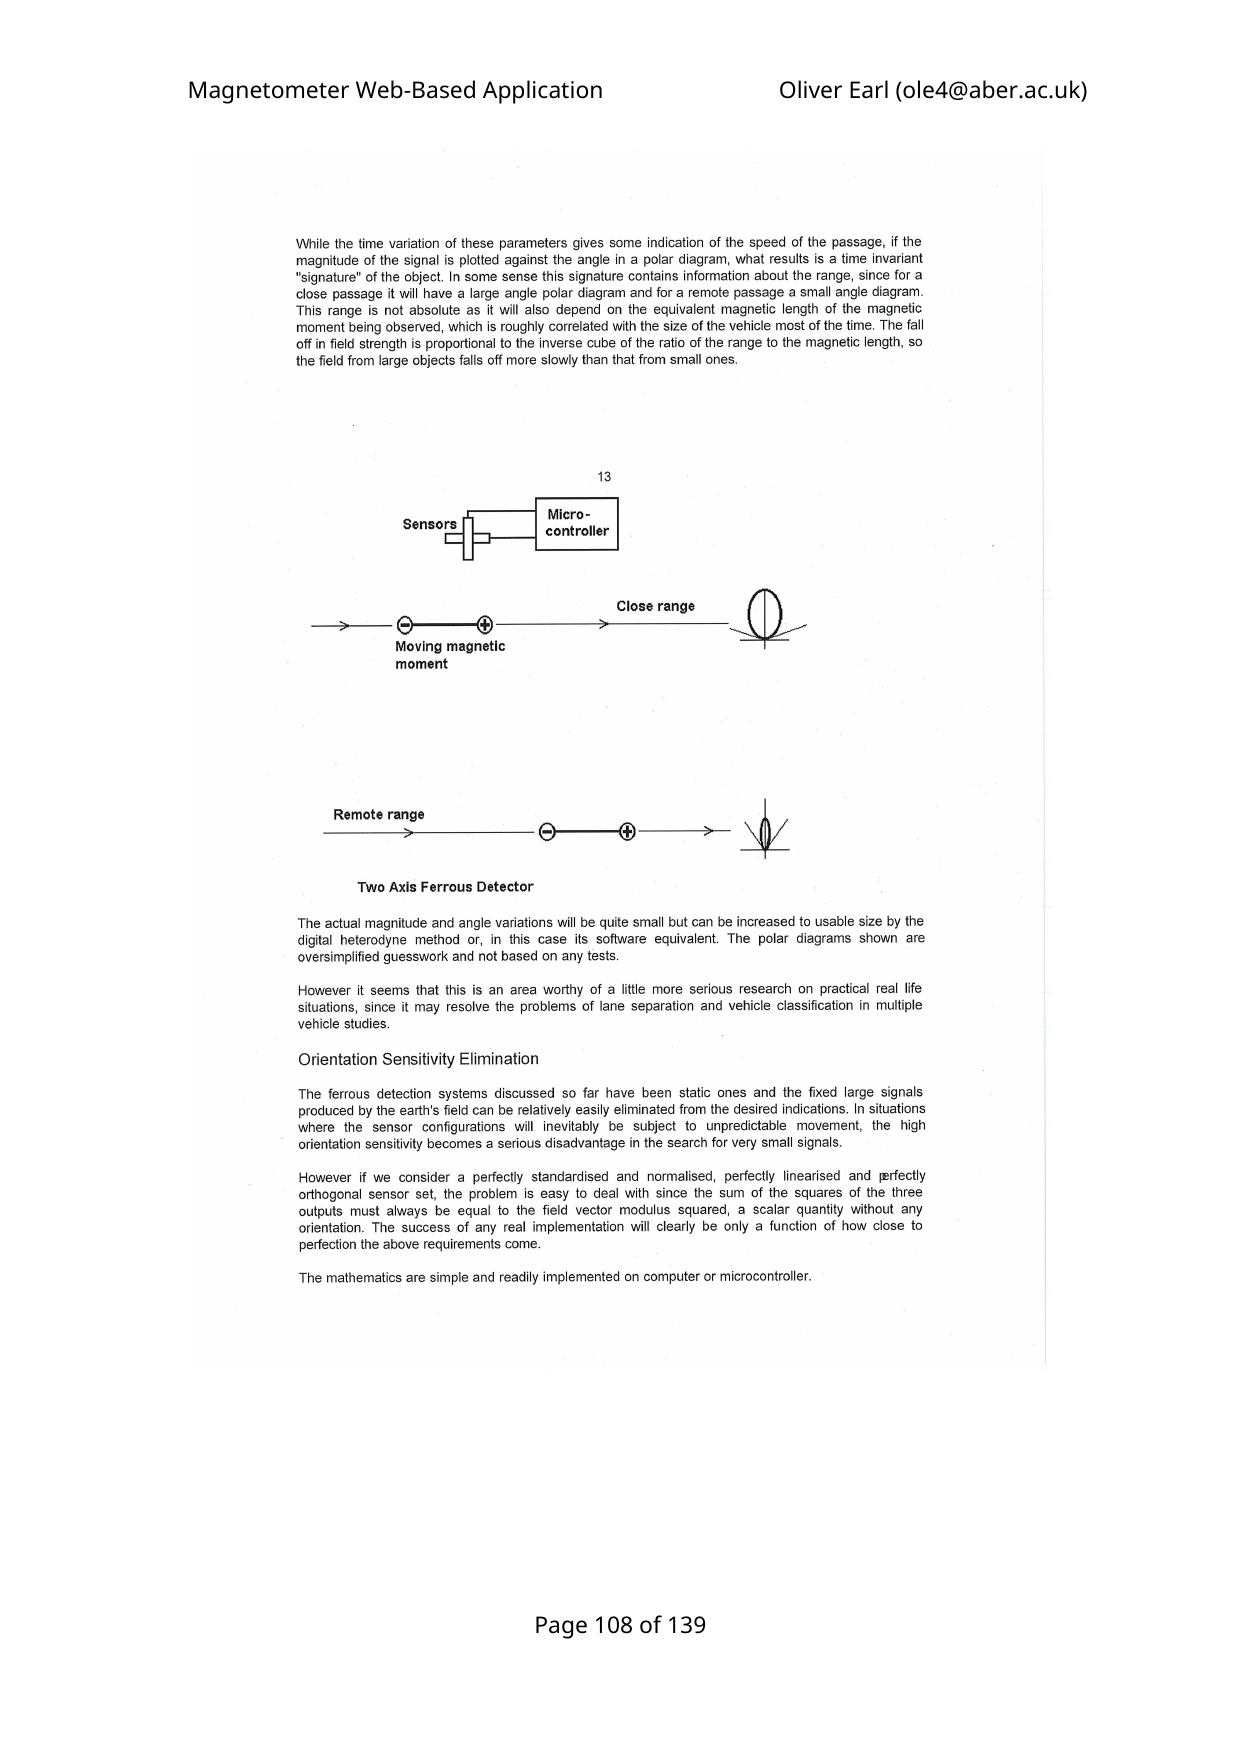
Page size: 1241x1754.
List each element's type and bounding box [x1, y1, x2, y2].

picture [187, 148, 1053, 1372]
